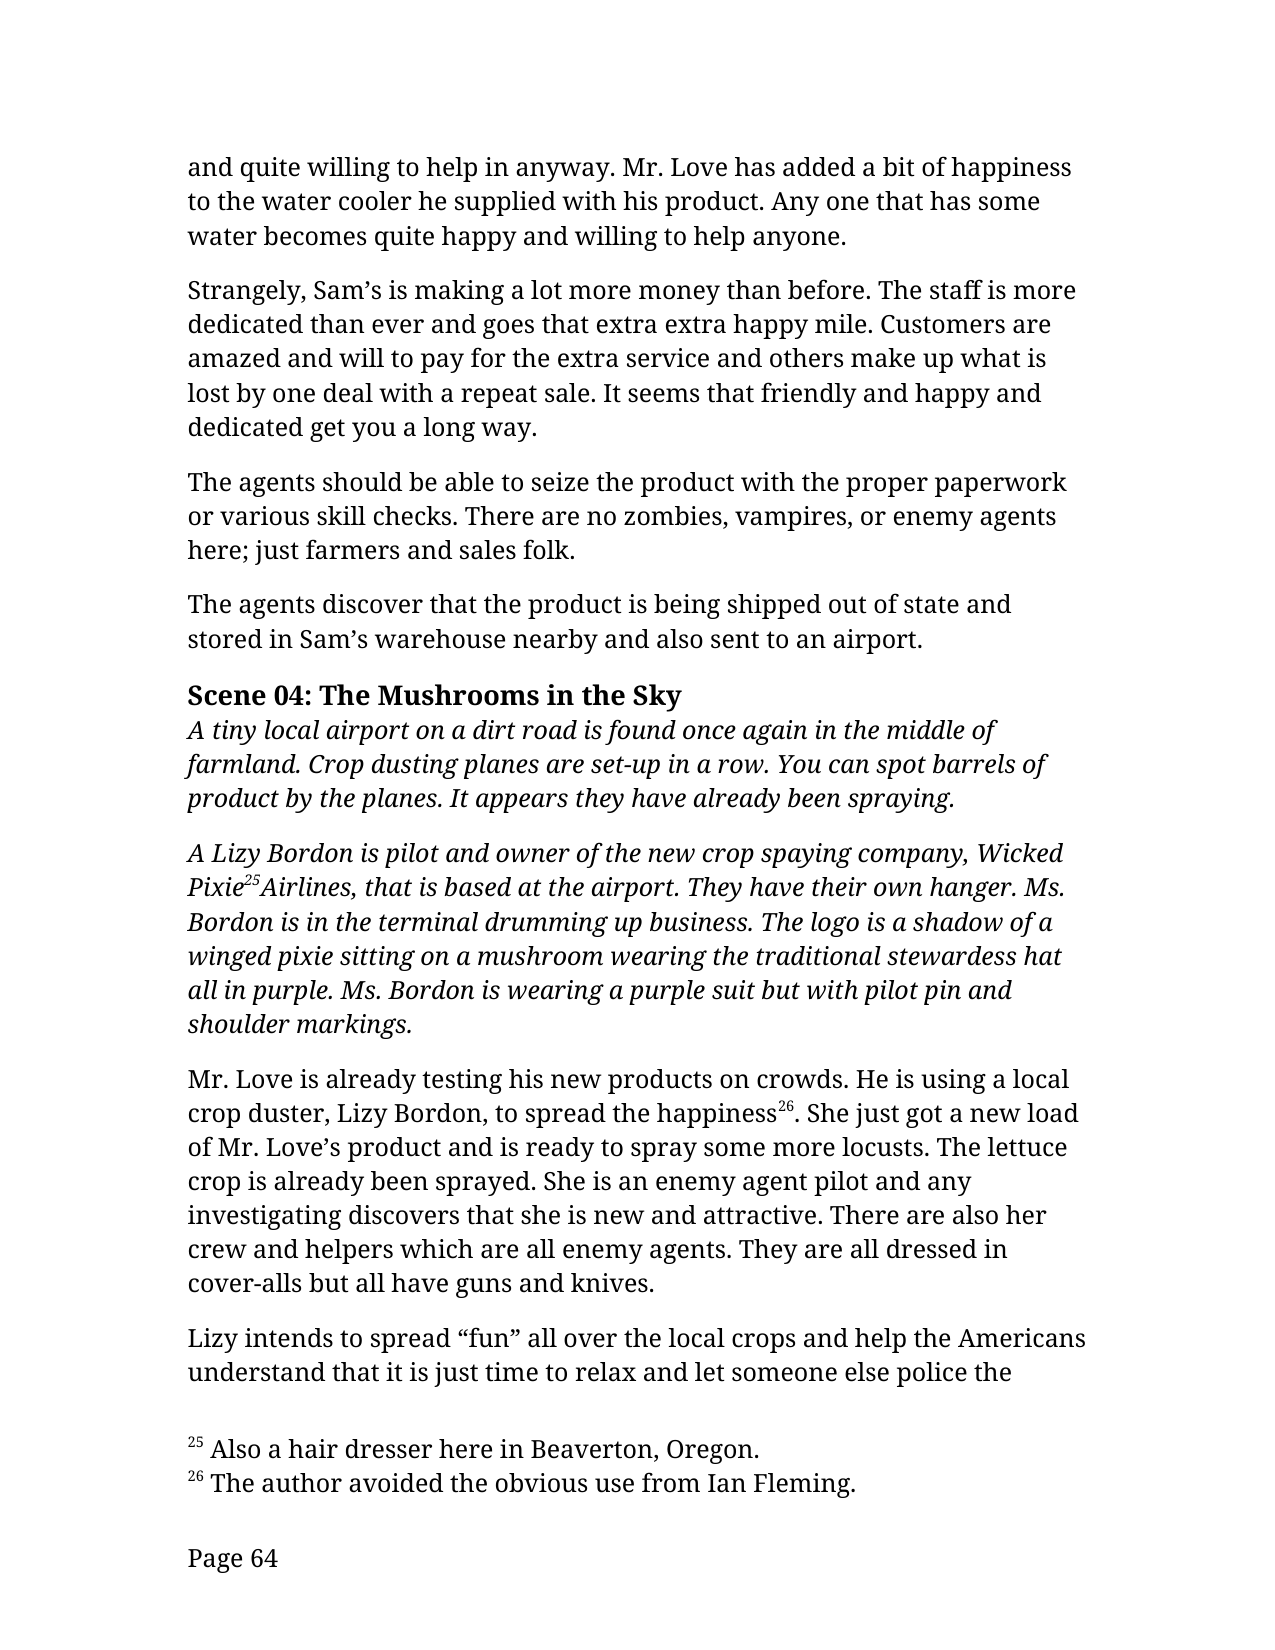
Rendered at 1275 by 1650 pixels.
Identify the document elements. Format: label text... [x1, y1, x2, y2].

text Mr. Love is already testing his new products on crowds. He is using a local crop duster, Lizy Bordon, to spread the happiness. She just got a new load of Mr. Love’s product and is ready to spray some more locusts. The lettuce crop is already been sprayed. She is an enemy agent pilot and any investigating discovers that she is new and attractive. There are also her crew and helpers which are all enemy agents. They are all dressed in cover-alls but all have guns and knives. [187, 1061, 1087, 1300]
text The agents discover that the product is being shipped out of state and stored in Sam’s warehouse nearby and also sent to an airport. [187, 587, 1087, 655]
text The agents should be able to seize the product with the proper paperwork or various skill checks. There are no zombies, vampires, or enemy agents here; just farmers and sales folk. [187, 464, 1087, 566]
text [187, 150, 1087, 252]
subtitle Scene 04: The Mushrooms in the Sky [187, 676, 1087, 713]
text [187, 1321, 1087, 1389]
text Strangely, Sam’s is making a lot more money than before. The staff is more dedicated than ever and goes that extra extra happy mile. Customers are amazed and will to pay for the extra service and others make up what is lost by one deal with a repeat sale. It seems that friendly and happy and dedicated get you a long way. [187, 273, 1087, 443]
text A tiny local airport on a dirt road is found once again in the middle of farmland. Crop dusting planes are set-up in a row. You can spot barrels of product by the planes. It appears they have already been spraying. [187, 713, 1087, 815]
text A Lizy Bordon is pilot and owner of the new crop spaying company, Wicked PixieAirlines, that is based at the airport. They have their own hanger. Ms. Bordon is in the terminal drumming up business. The logo is a shadow of a winged pixie sitting on a mushroom wearing the traditional stewardess hat all in purple. Ms. Bordon is wearing a purple suit but with pilot pin and shoulder markings. [187, 836, 1087, 1040]
